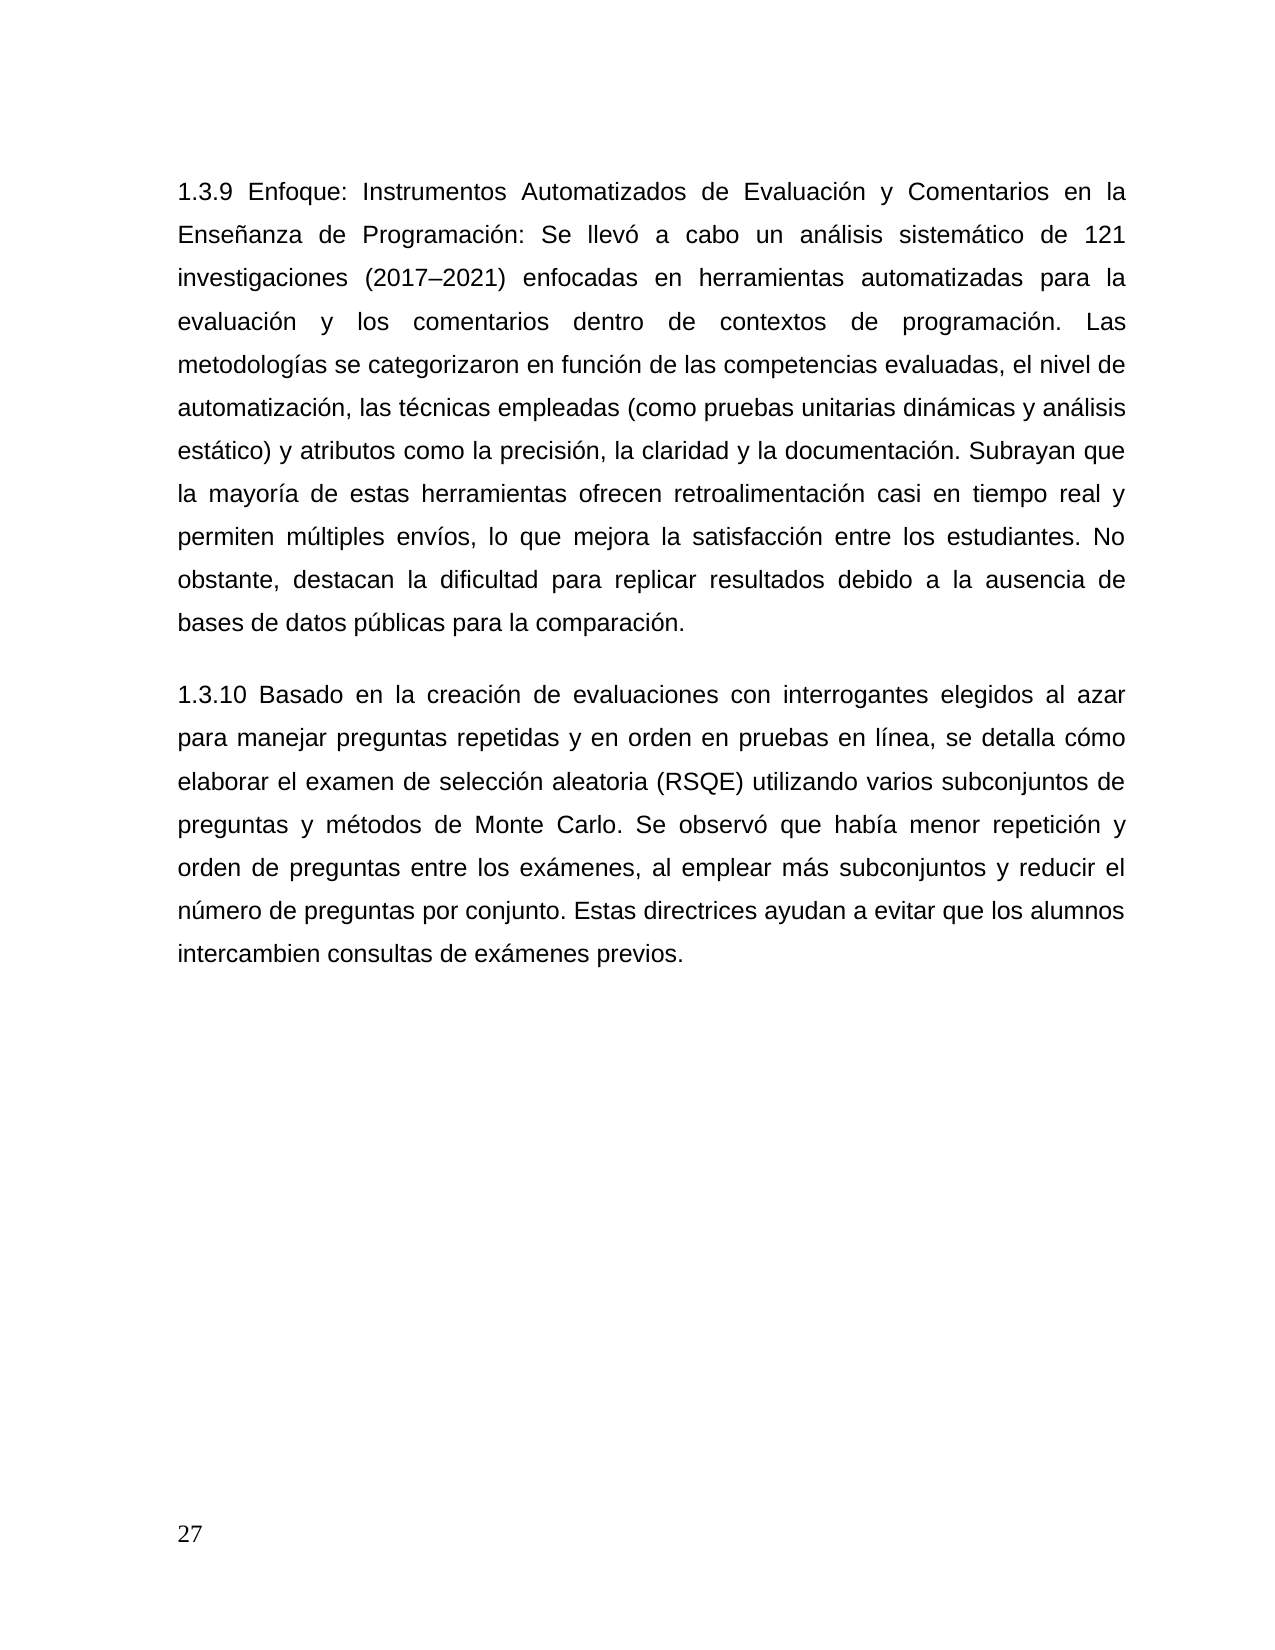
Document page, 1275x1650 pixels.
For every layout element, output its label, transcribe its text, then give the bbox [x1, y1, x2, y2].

subtitle 1.3.9 Enfoque: Instrumentos Automatizados de Evaluación y Comentarios en la Enseñanza de Programación: Se llevó a cabo un análisis sistemático de 121 investigaciones (2017–2021) enfocadas en herramientas automatizadas para la evaluación y los comentarios dentro de contextos de programación. Las metodologías se categorizaron en función de las competencias evaluadas, el nivel de automatización, las técnicas empleadas (como pruebas unitarias dinámicas y análisis estático) y atributos como la precisión, la claridad y la documentación. Subrayan que la mayoría de estas herramientas ofrecen retroalimentación casi en tiempo real y permiten múltiples envíos, lo que mejora la satisfacción entre los estudiantes. No obstante, destacan la dificultad para replicar resultados debido a la ausencia de bases de datos públicas para la comparación. [177, 177, 1127, 637]
subtitle 1.3.10 Basado en la creación de evaluaciones con interrogantes elegidos al azar para manejar preguntas repetidas y en orden en pruebas en línea, se detalla cómo elaborar el examen de selección aleatoria (RSQE) utilizando varios subconjuntos de preguntas y métodos de Monte Carlo. Se observó que había menor repetición y orden de preguntas entre los exámenes, al emplear más subconjuntos y reducir el número de preguntas por conjunto. Estas directrices ayudan a evitar que los alumnos intercambien consultas de exámenes previos. [177, 680, 1127, 968]
